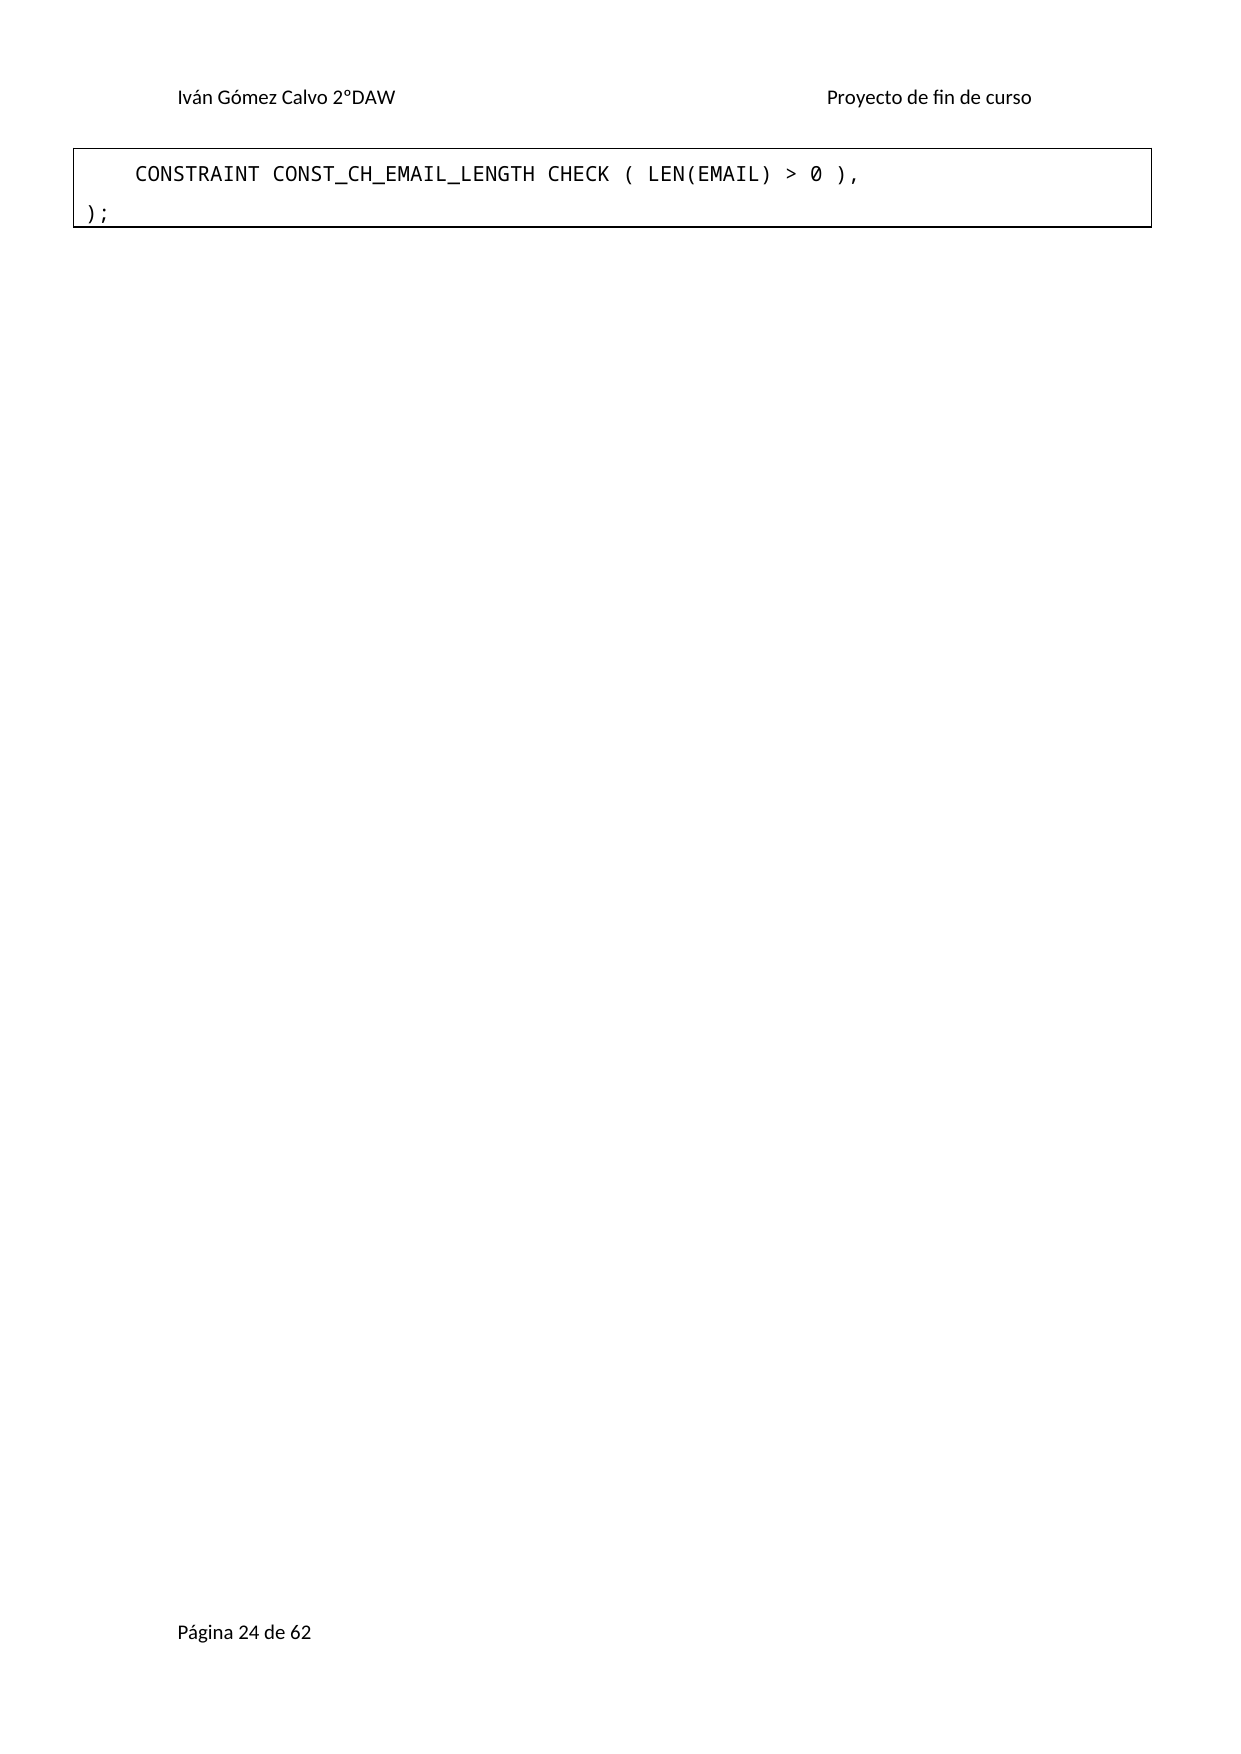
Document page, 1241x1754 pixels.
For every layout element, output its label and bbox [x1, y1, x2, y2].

table_cell [74, 149, 1151, 226]
